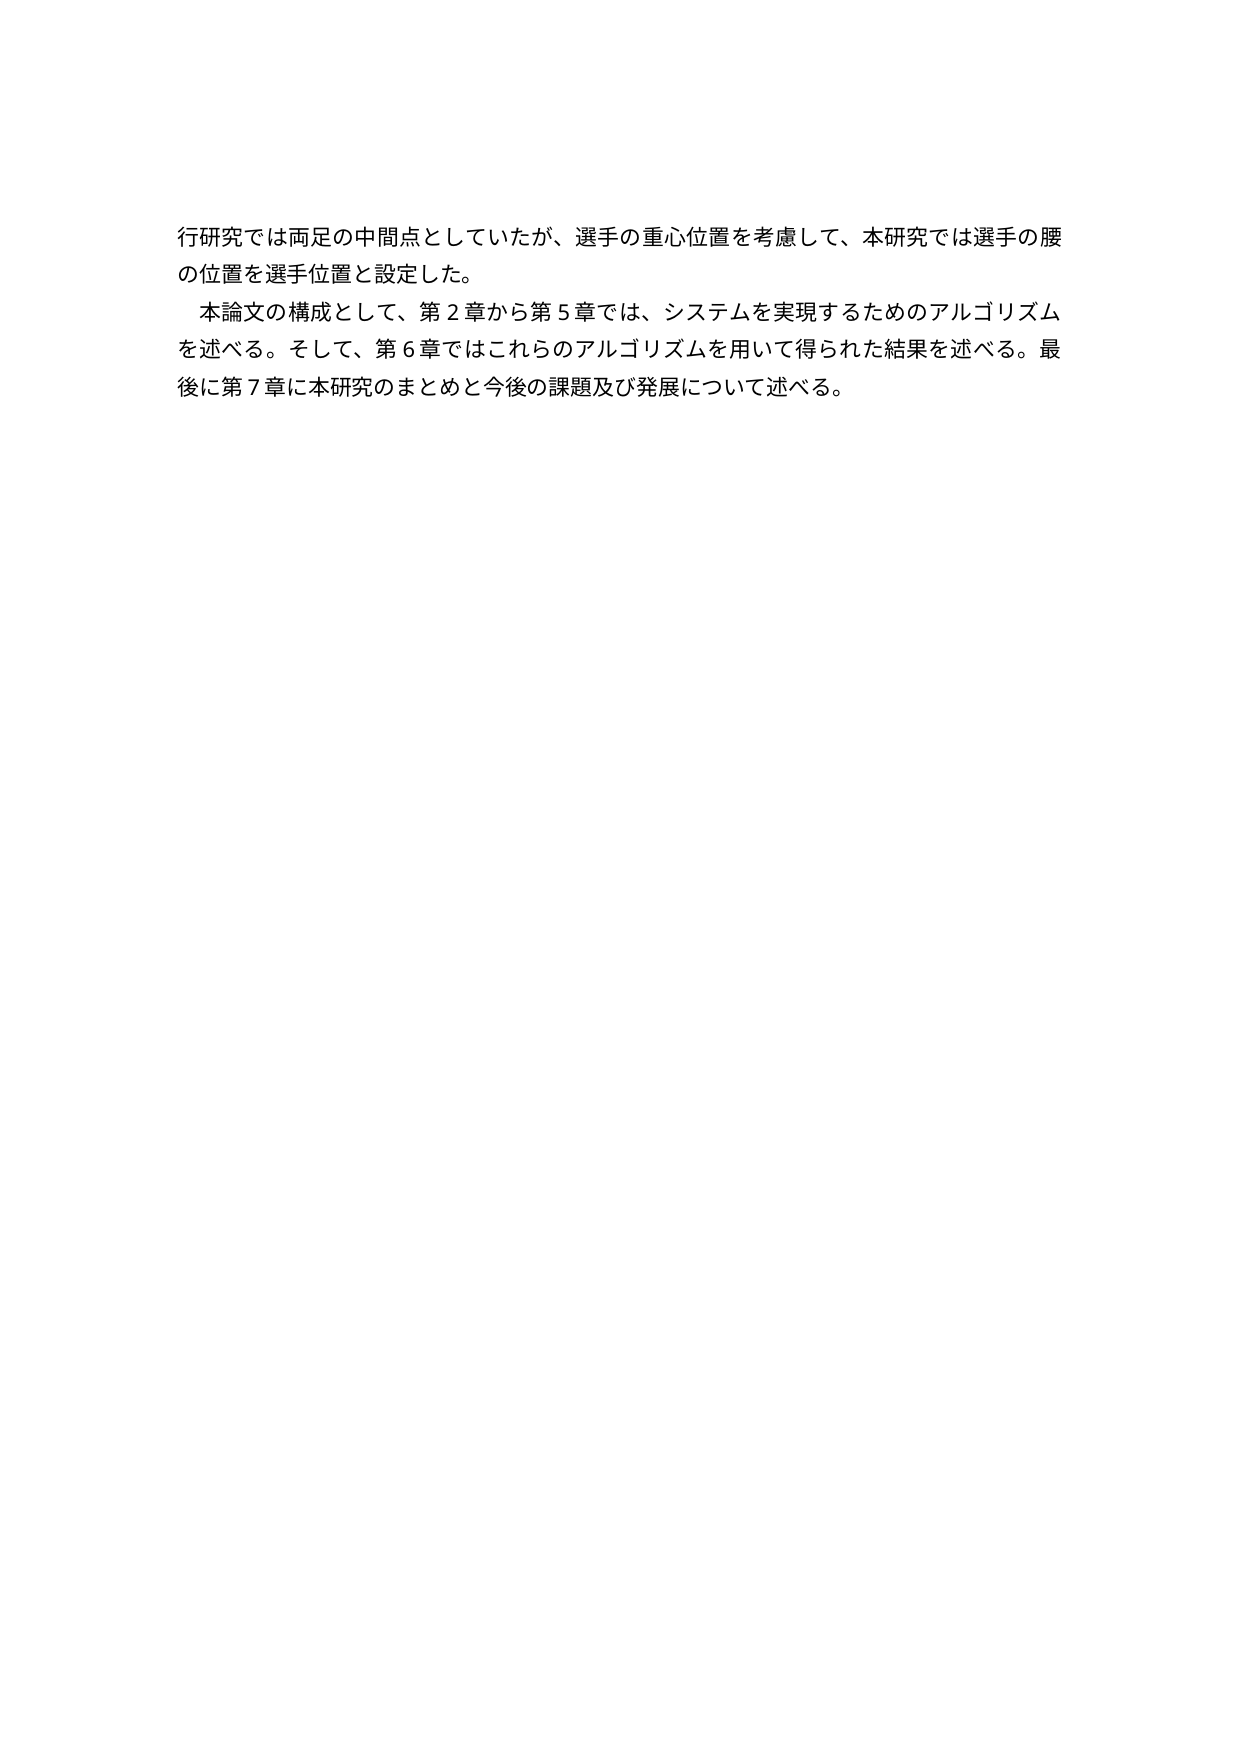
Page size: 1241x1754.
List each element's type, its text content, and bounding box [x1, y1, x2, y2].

text 本論文の構成として、第2章から第5章では、システムを実現するためのアルゴリズムを述べる。そして、第6章ではこれらのアルゴリズムを用いて得られた結果を述べる。最後に第7章に本研究のまとめと今後の課題及び発展について述べる。 [177, 292, 1063, 404]
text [177, 217, 1063, 292]
